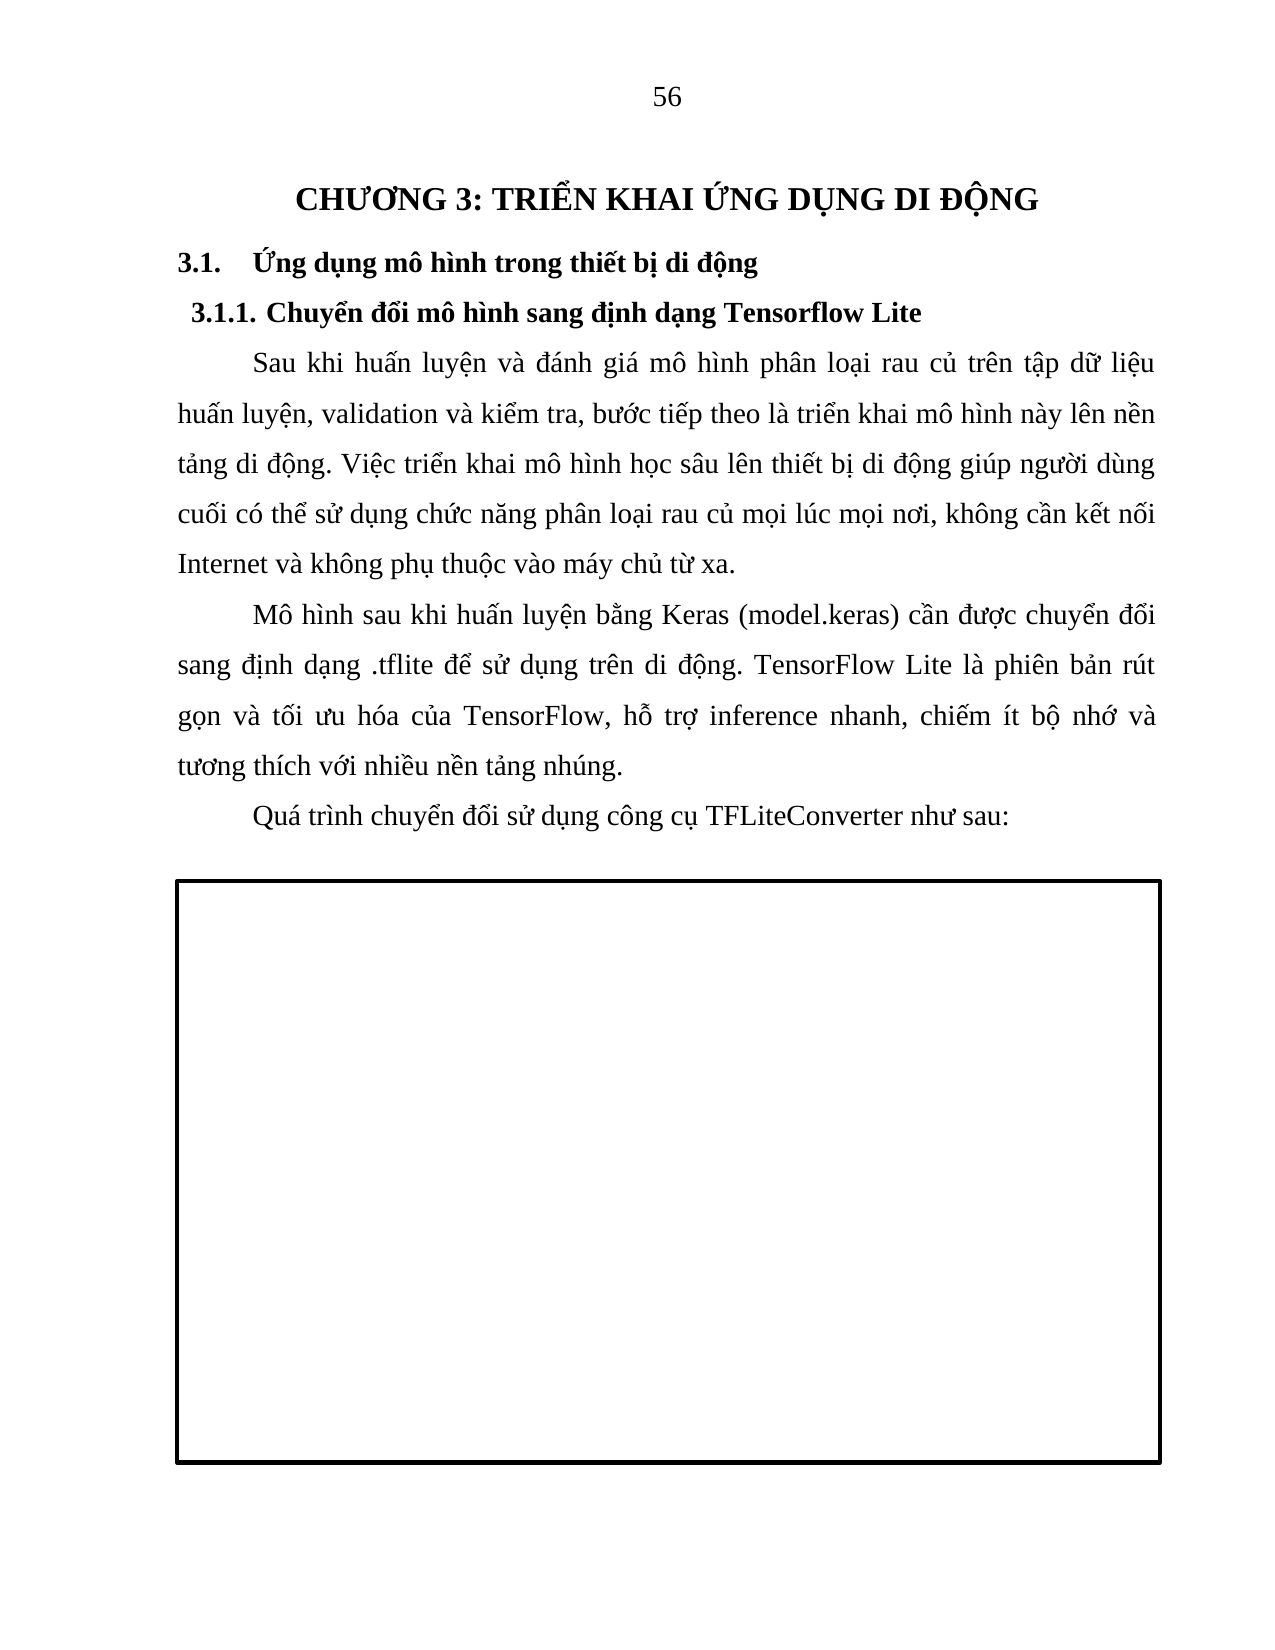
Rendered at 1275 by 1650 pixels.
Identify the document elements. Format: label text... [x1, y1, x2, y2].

text Mô hình sau khi huấn luyện bằng Keras (model.keras) cần được chuyển đổi sang định dạng .tflite để sử dụng trên di động. TensorFlow Lite là phiên bản rút gọn và tối ưu hóa của TensorFlow, hỗ trợ inference nhanh, chiếm ít bộ nhớ và tương thích với nhiều nền tảng nhúng. [177, 597, 1157, 781]
text Sau khi huấn luyện và đánh giá mô hình phân loại rau củ trên tập dữ liệu huấn luyện, validation và kiểm tra, bước tiếp theo là triển khai mô hình này lên nền tảng di động. Việc triển khai mô hình học sâu lên thiết bị di động giúp người dùng cuối có thể sử dụng chức năng phân loại rau củ mọi lúc mọi nơi, không cần kết nối Internet và không phụ thuộc vào máy chủ từ xa. [177, 345, 1157, 580]
subtitle Ứng dụng mô hình trong thiết bị di động [177, 245, 1157, 278]
subtitle Chuyển đổi mô hình sang định dạng Tensorflow Lite [191, 295, 1157, 329]
subtitle CHƯƠNG 3: TRIỂN KHAI ỨNG DỤNG DI ĐỘNG [177, 179, 1157, 217]
text Quá trình chuyển đổi sử dụng công cụ TFLiteConverter như sau: [177, 798, 1157, 832]
